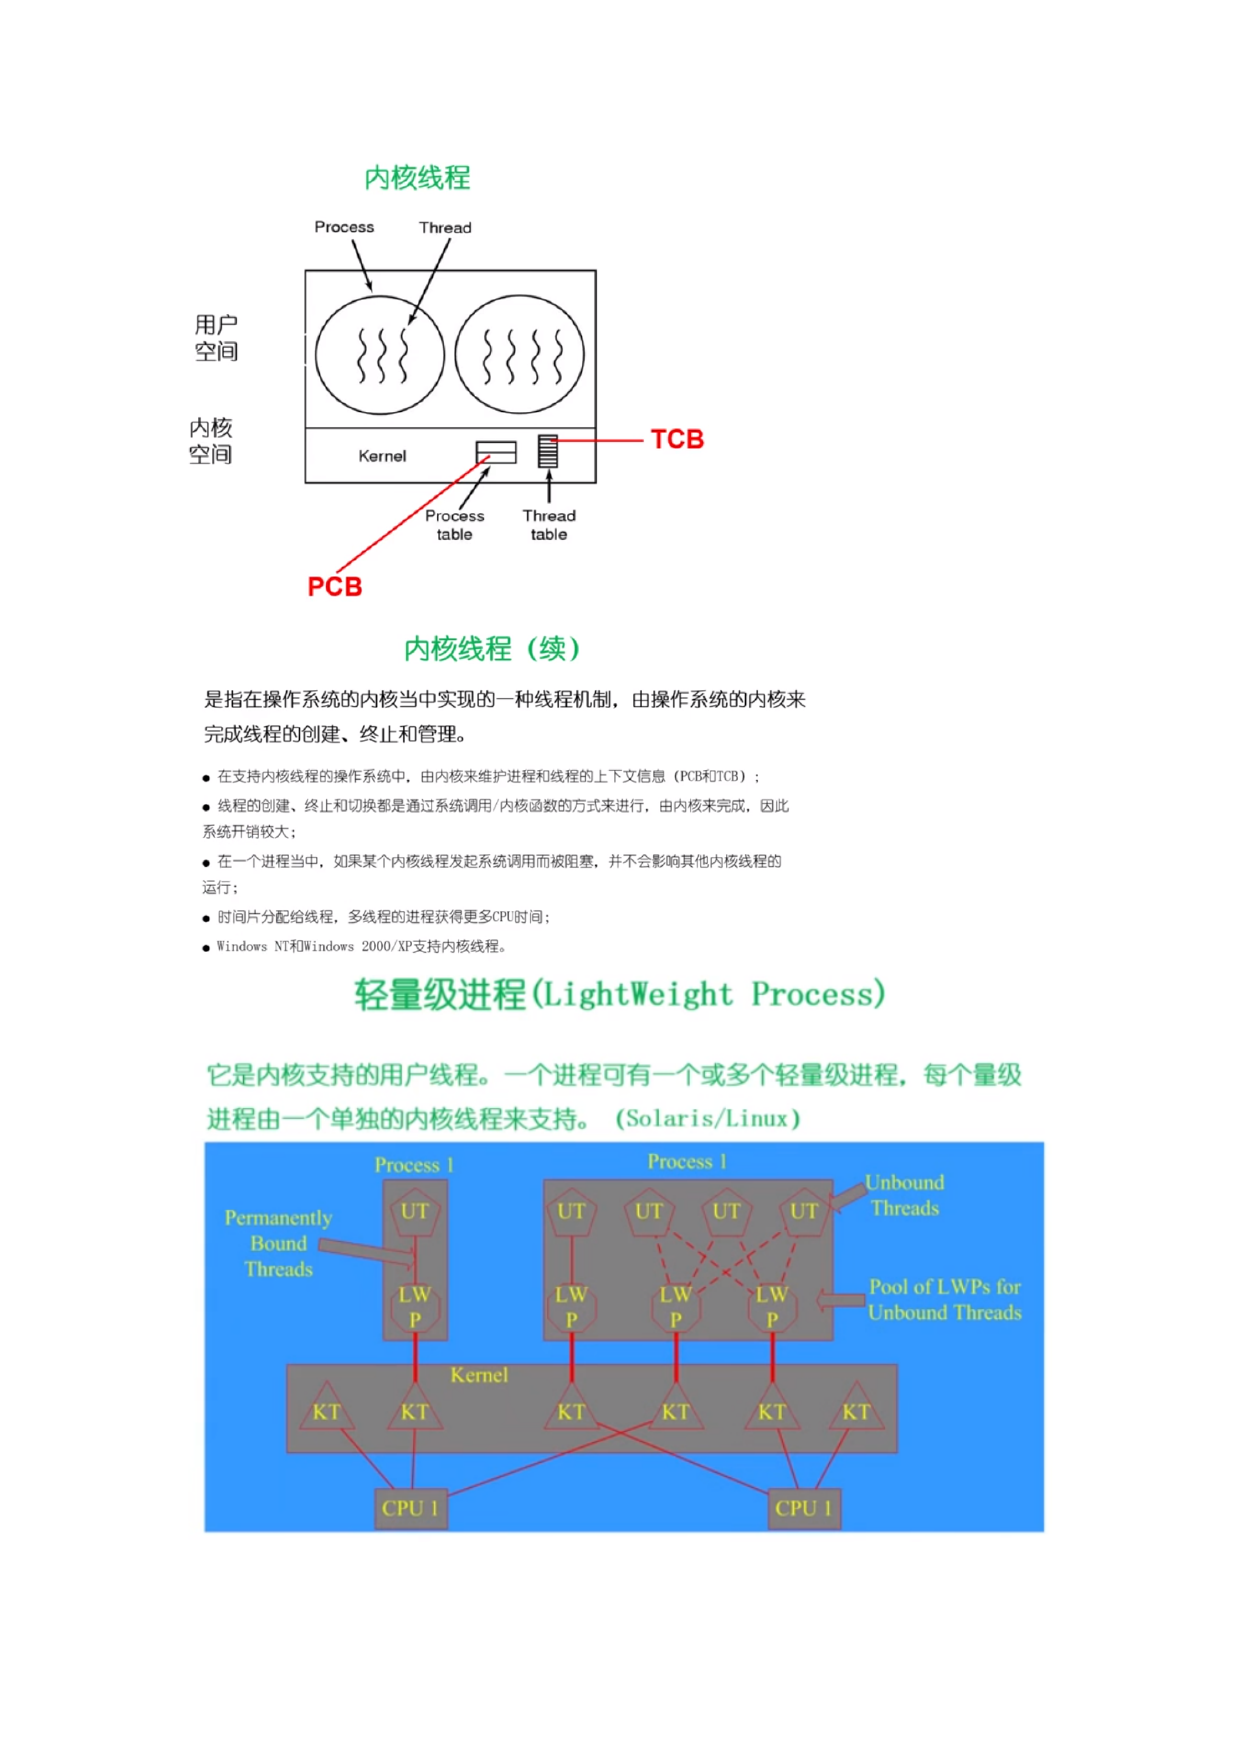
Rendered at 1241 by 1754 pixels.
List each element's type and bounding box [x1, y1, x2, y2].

picture [187, 617, 809, 964]
picture [187, 162, 711, 602]
picture [187, 974, 1053, 1542]
